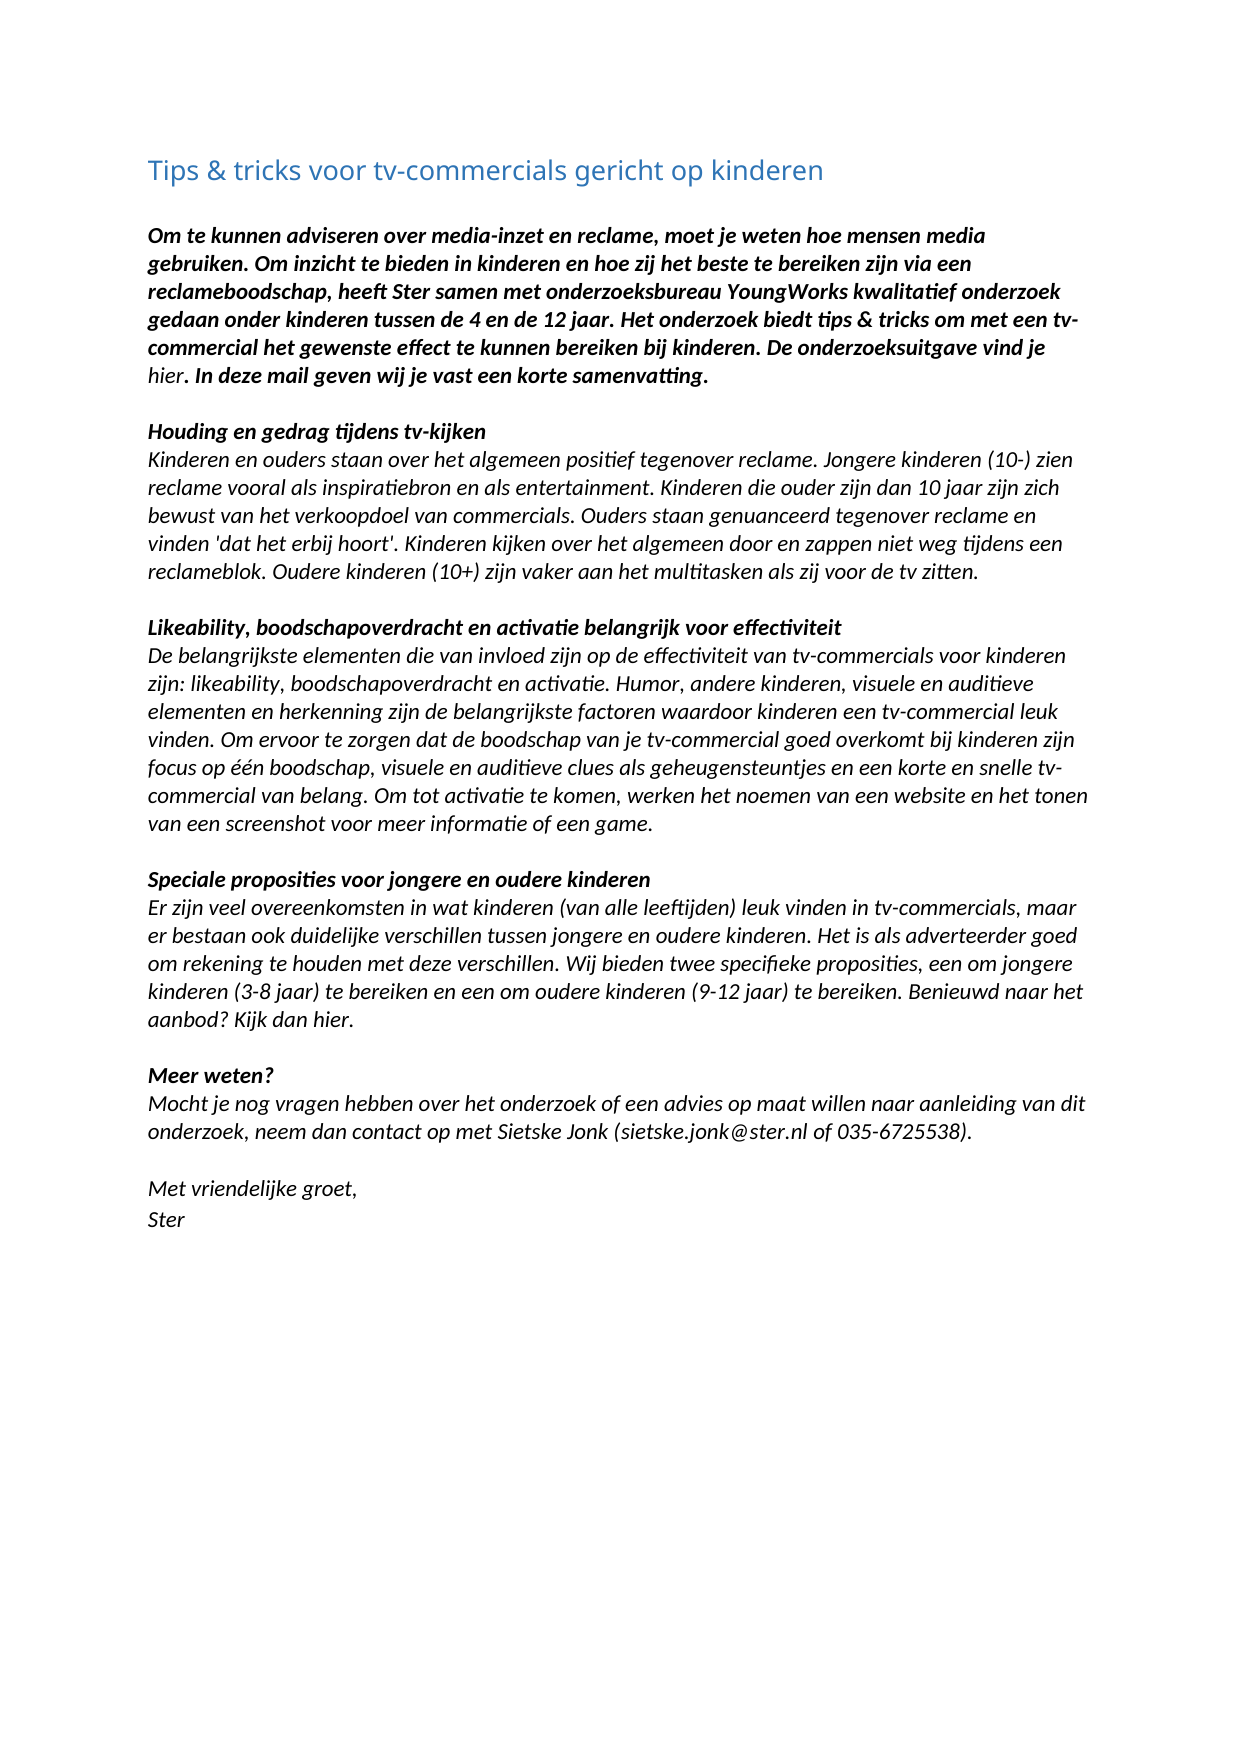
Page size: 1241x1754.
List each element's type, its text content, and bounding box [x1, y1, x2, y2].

text Om te kunnen adviseren over media-inzet en reclame, moet je weten hoe mensen media gebruiken. Om inzicht te bieden in kinderen en hoe zij het beste te bereiken zijn via een reclameboodschap, heeft Ster samen met onderzoeksbureau YoungWorks kwalitatief onderzoek gedaan onder kinderen tussen de 4 en de 12 jaar. Het onderzoek biedt tips & tricks om met een tv-commercial het gewenste effect te kunnen bereiken bij kinderen. De onderzoeksuitgave vind je hier. In deze mail geven wij je vast een korte samenvatting. Houding en gedrag tijdens tv-kijken Kinderen en ouders staan over het algemeen positief tegenover reclame. Jongere kinderen (10-) zien reclame vooral als inspiratiebron en als entertainment. Kinderen die ouder zijn dan 10 jaar zijn zich bewust van het verkoopdoel van commercials. Ouders staan genuanceerd tegenover reclame en vinden 'dat het erbij hoort'. Kinderen kijken over het algemeen door en zappen niet weg tijdens een reclameblok. Oudere kinderen (10+) zijn vaker aan het multitasken als zij voor de tv zitten. Likeability, boodschapoverdracht en activatie belangrijk voor effectiviteit De belangrijkste elementen die van invloed zijn op de effectiviteit van tv-commercials voor kinderen zijn: likeability, boodschapoverdracht en activatie. Humor, andere kinderen, visuele en auditieve elementen en herkenning zijn de belangrijkste factoren waardoor kinderen een tv-commercial leuk vinden. Om ervoor te zorgen dat de boodschap van je tv-commercial goed overkomt bij kinderen zijn focus op één boodschap, visuele en auditieve clues als geheugensteuntjes en een korte en snelle tv-commercial van belang. Om tot activatie te komen, werken het noemen van een website en het tonen van een screenshot voor meer informatie of een game. Speciale proposities voor jongere en oudere kinderen Er zijn veel overeenkomsten in wat kinderen (van alle leeftijden) leuk vinden in tv-commercials, maar er bestaan ook duidelijke verschillen tussen jongere en oudere kinderen. Het is als adverteerder goed om rekening te houden met deze verschillen. Wij bieden twee specifieke proposities, een om jongere kinderen (3-8 jaar) te bereiken en een om oudere kinderen (9-12 jaar) te bereiken. Benieuwd naar het aanbod? Kijk dan hier. Meer weten? Mocht je nog vragen hebben over het onderzoek of een advies op maat willen naar aanleiding van dit onderzoek, neem dan contact op met Sietske Jonk (sietske.jonk@ster.nl of 035-6725538). [148, 221, 1093, 1145]
text Met vriendelijke groet, Ster [148, 1174, 1093, 1233]
subtitle Tips & tricks voor tv-commercials gericht op kinderen [148, 152, 1093, 189]
